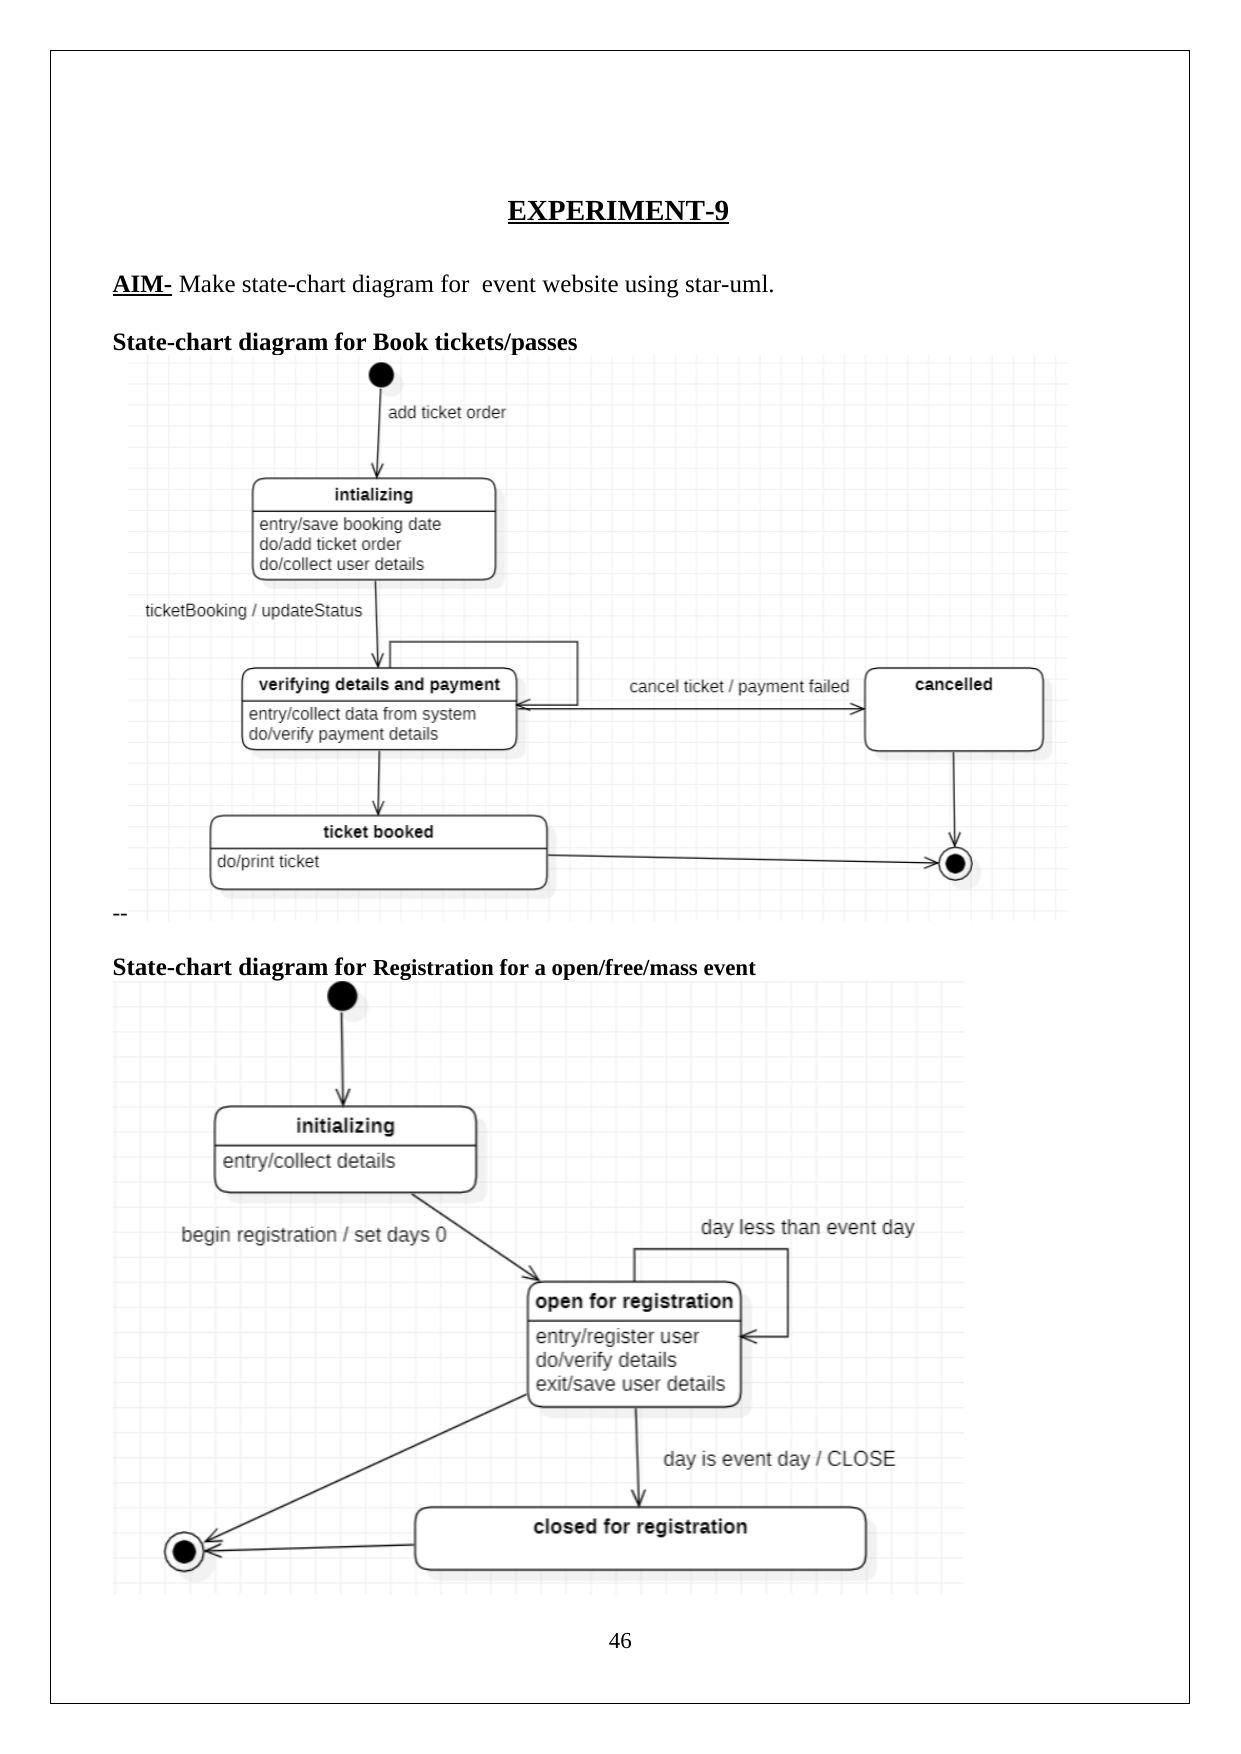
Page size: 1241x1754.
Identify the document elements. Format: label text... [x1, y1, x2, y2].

picture [127, 355, 1068, 921]
text AIM- Make state-chart diagram for event website using star-uml. [112, 269, 1128, 298]
text State-chart diagram for Book tickets/passes [112, 327, 1128, 355]
text State-chart diagram for Registration for a open/free/mass event [112, 952, 1128, 981]
subtitle EXPERIMENT-9 [403, 193, 833, 226]
picture [112, 981, 964, 1595]
